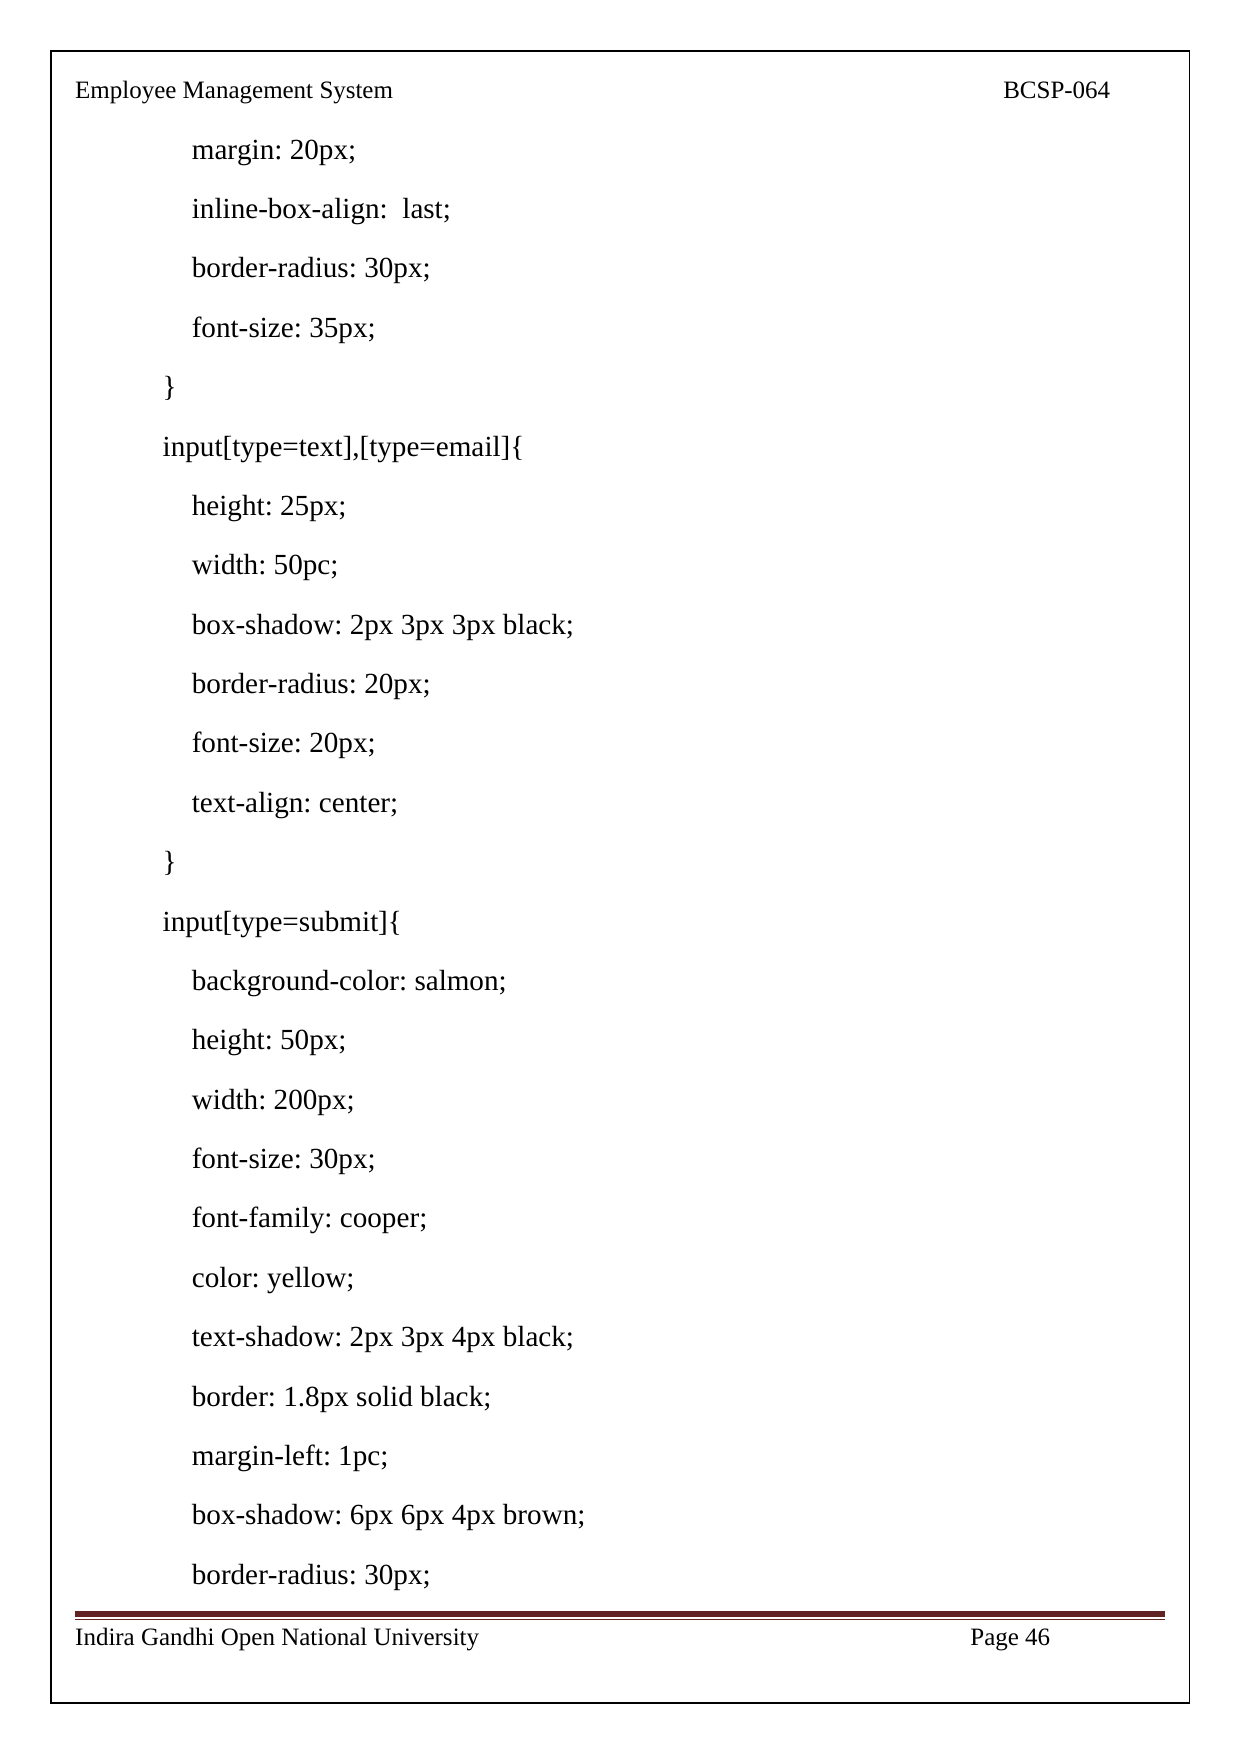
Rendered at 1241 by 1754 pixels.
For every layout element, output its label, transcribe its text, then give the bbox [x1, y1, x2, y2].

text border-radius: 20px; [75, 666, 1165, 700]
text font-size: 20px; [75, 726, 1165, 759]
text color: yellow; [75, 1260, 1165, 1293]
text box-shadow: 2px 3px 3px black; [75, 607, 1165, 640]
text height: 25px; [75, 488, 1165, 522]
text height: 50px; [75, 1022, 1165, 1056]
text border-radius: 30px; [75, 251, 1165, 284]
text margin-left: 1pc; [75, 1438, 1165, 1472]
text input[type=text],[type=email]{ [75, 429, 1165, 462]
text text-shadow: 2px 3px 4px black; [75, 1319, 1165, 1353]
text inline-box-align: last; [75, 191, 1165, 225]
text background-color: salmon; [75, 963, 1165, 997]
text width: 50pc; [75, 547, 1165, 581]
text } [75, 369, 1165, 403]
text font-size: 35px; [75, 310, 1165, 343]
text } [75, 844, 1165, 878]
text input[type=submit]{ [75, 904, 1165, 937]
text margin: 20px; [75, 132, 1165, 165]
text border-radius: 30px; [75, 1557, 1165, 1590]
text text-align: center; [75, 785, 1165, 818]
text font-family: cooper; [75, 1201, 1165, 1234]
text font-size: 30px; [75, 1141, 1165, 1175]
text box-shadow: 6px 6px 4px brown; [75, 1497, 1165, 1531]
text width: 200px; [75, 1082, 1165, 1115]
text border: 1.8px solid black; [75, 1379, 1165, 1412]
